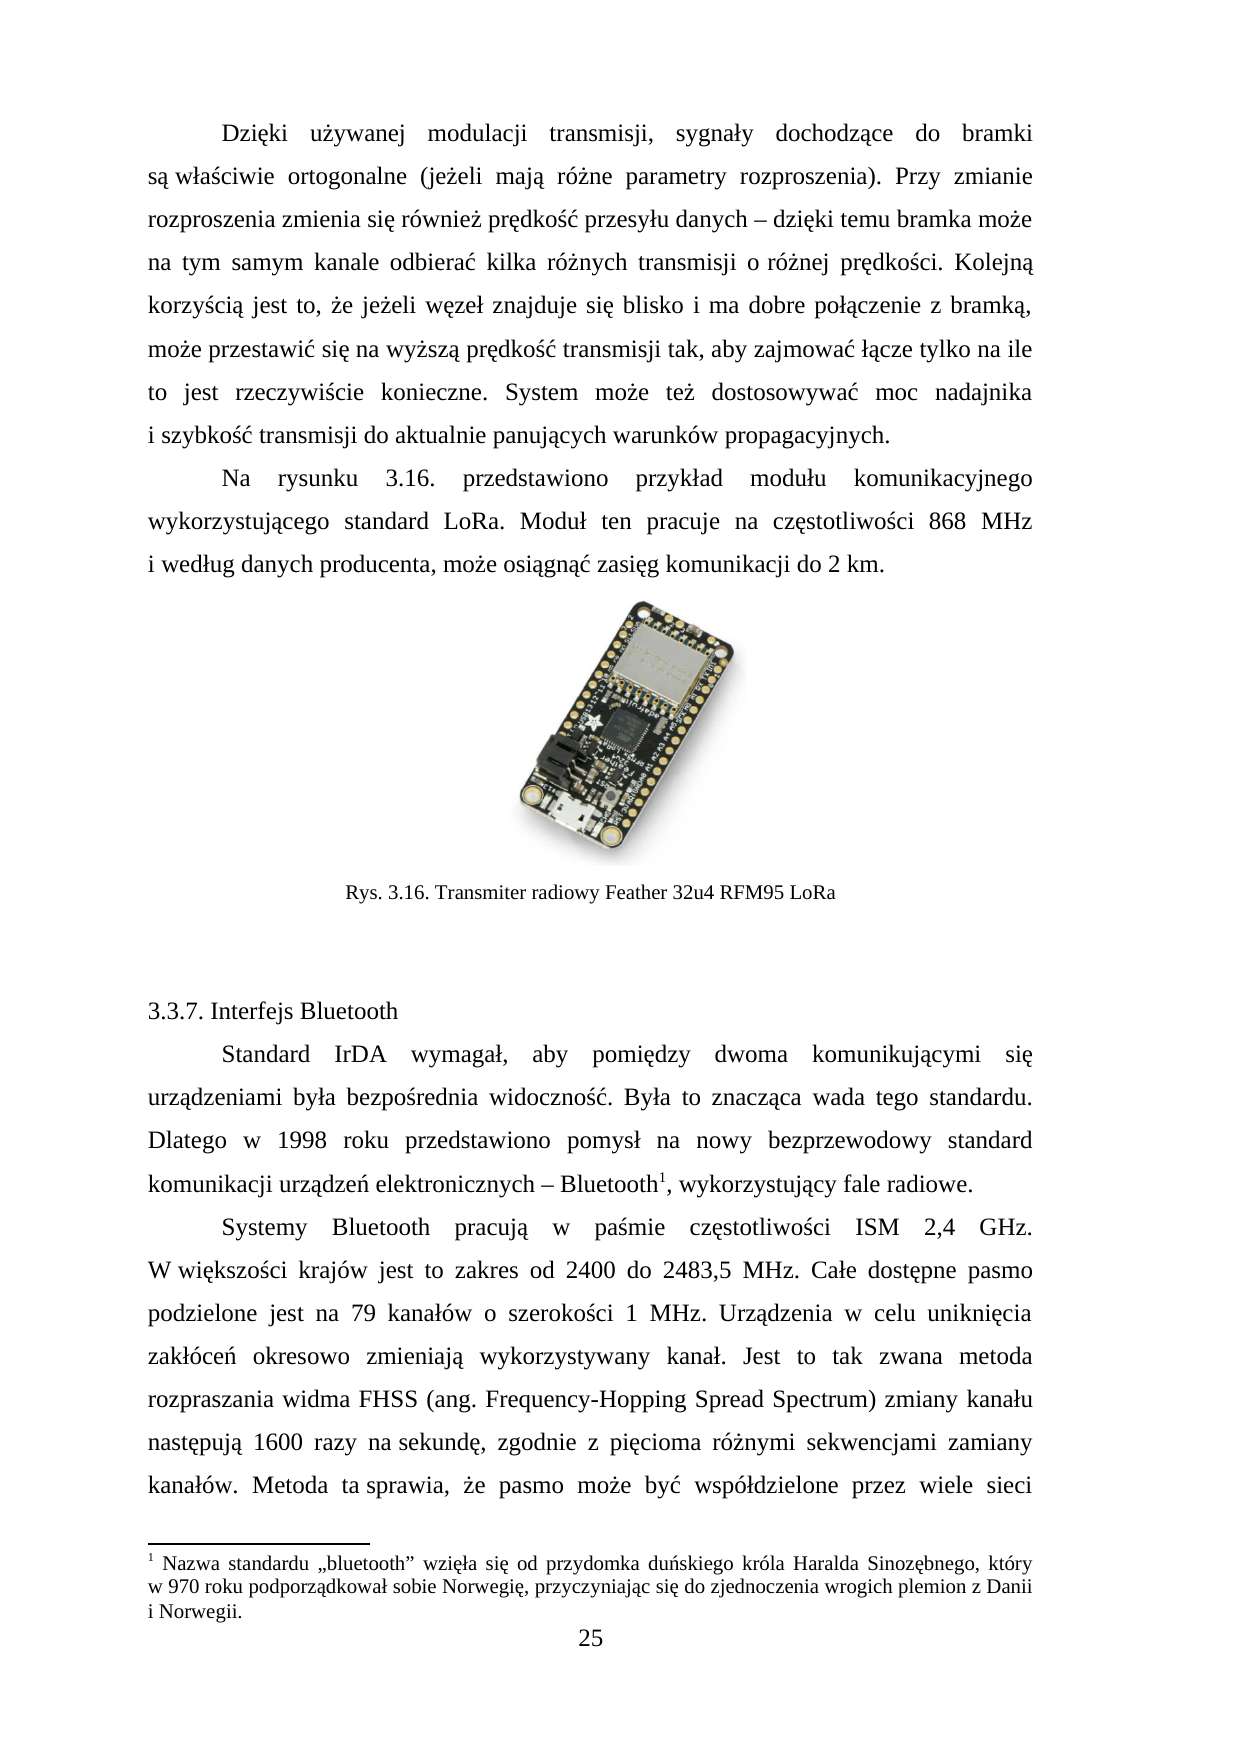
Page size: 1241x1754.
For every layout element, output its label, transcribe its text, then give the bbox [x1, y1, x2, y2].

picture [508, 592, 747, 866]
text Standard IrDA wymagał, aby pomiędzy dwoma komunikującymi się urządzeniami była bezpośrednia widoczność. Była to znacząca wada tego standardu. Dlatego w 1998 roku przedstawiono pomysł na nowy bezprzewodowy standard komunikacji urządzeń elektronicznych – Bluetooth, wykorzystujący fale radiowe. [148, 1039, 1033, 1197]
subtitle 3.3.7. Interfejs Bluetooth [148, 996, 1033, 1025]
text Na rysunku 3.16. przedstawiono przykład modułu komunikacyjnego wykorzystującego standard LoRa. Moduł ten pracuje na częstotliwości 868 MHz i według danych producenta, może osiągnąć zasięg komunikacji do 2 km. [148, 463, 1033, 578]
text Rys. 3.16. Transmiter radiowy Feather 32u4 RFM95 LoRa [148, 880, 1033, 904]
text Dzięki używanej modulacji transmisji, sygnały dochodzące do bramki są właściwie ortogonalne (jeżeli mają różne parametry rozproszenia). Przy zmianie rozproszenia zmienia się również prędkość przesyłu danych – dzięki temu bramka może na tym samym kanale odbierać kilka różnych transmisji o różnej prędkości. Kolejną korzyścią jest to, że jeżeli węzeł znajduje się blisko i ma dobre połączenie z bramką, może przestawić się na wyższą prędkość transmisji tak, aby zajmować łącze tylko na ile to jest rzeczywiście konieczne. System może też dostosowywać moc nadajnika i szybkość transmisji do aktualnie panujących warunków propagacyjnych. [148, 118, 1033, 449]
